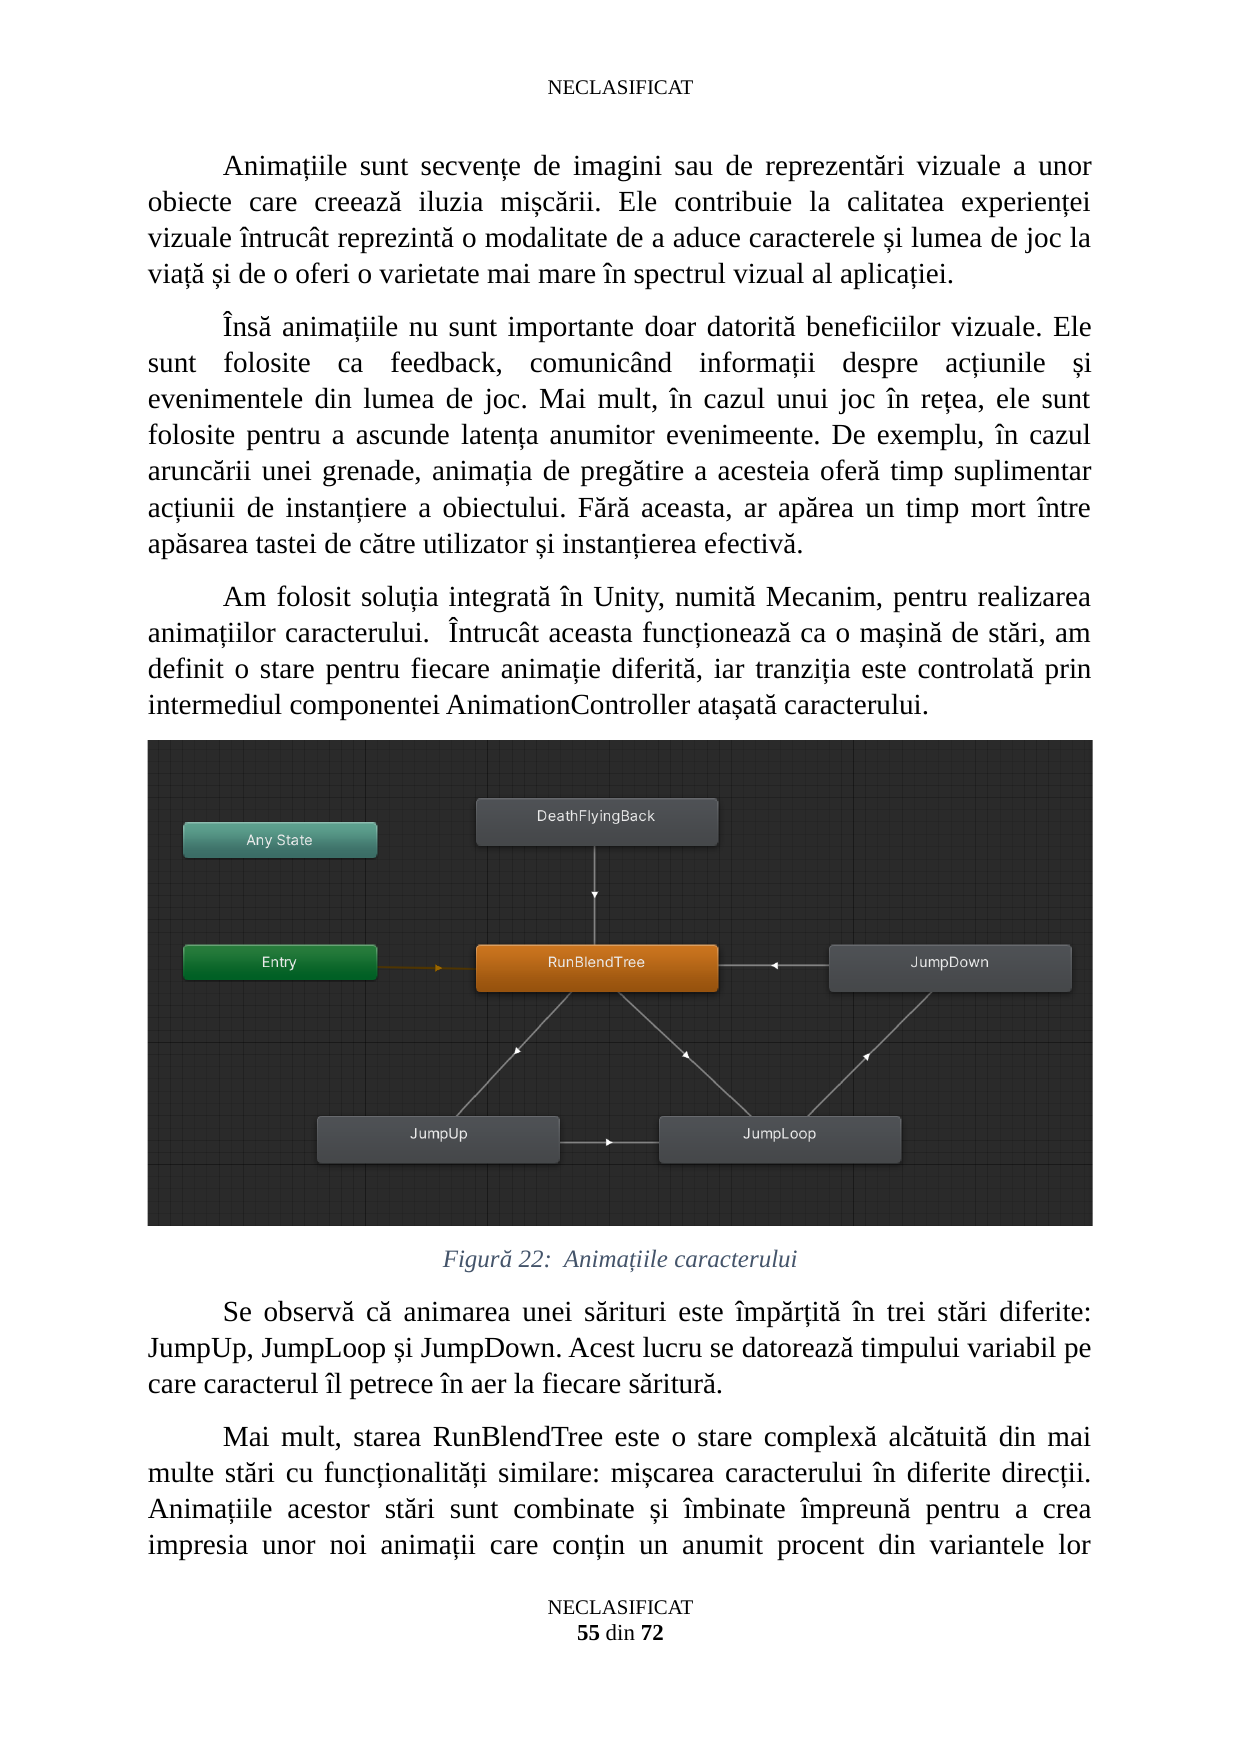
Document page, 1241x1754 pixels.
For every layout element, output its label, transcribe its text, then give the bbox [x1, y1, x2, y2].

text Se observă că animarea unei sărituri este împărțită în trei stări diferite: JumpUp, JumpLoop și JumpDown. Acest lucru se datorează timpului variabil pe care caracterul îl petrece în aer la fiecare săritură. [148, 1294, 1092, 1400]
text Animațiile sunt secvențe de imagini sau de reprezentări vizuale a unor obiecte care creează iluzia mișcării. Ele contribuie la calitatea experienței vizuale întrucât reprezintă o modalitate de a aduce caracterele și lumea de joc la viață și de o oferi o varietate mai mare în spectrul vizual al aplicației. [148, 148, 1092, 290]
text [148, 1419, 1092, 1561]
picture [147, 740, 1093, 1226]
text Însă animațiile nu sunt importante doar datorită beneficiilor vizuale. Ele sunt folosite ca feedback, comunicând informații despre acțiunile și evenimentele din lumea de joc. Mai mult, în cazul unui joc în rețea, ele sunt folosite pentru a ascunde latența anumitor evenimeente. De exemplu, în cazul aruncării unei grenade, animația de pregătire a acesteia oferă timp suplimentar acțiunii de instanțiere a obiectului. Fără aceasta, ar apărea un timp mort între apăsarea tastei de către utilizator și instanțierea efectivă. [148, 309, 1092, 559]
text Figură 22: Animațiile caracterului [148, 1244, 1092, 1273]
text Am folosit soluția integrată în Unity, numită Mecanim, pentru realizarea animațiilor caracterului. Întrucât aceasta funcționează ca o mașină de stări, am definit o stare pentru fiecare animație diferită, iar tranziția este controlată prin intermediul componentei AnimationController atașată caracterului. [148, 579, 1092, 721]
